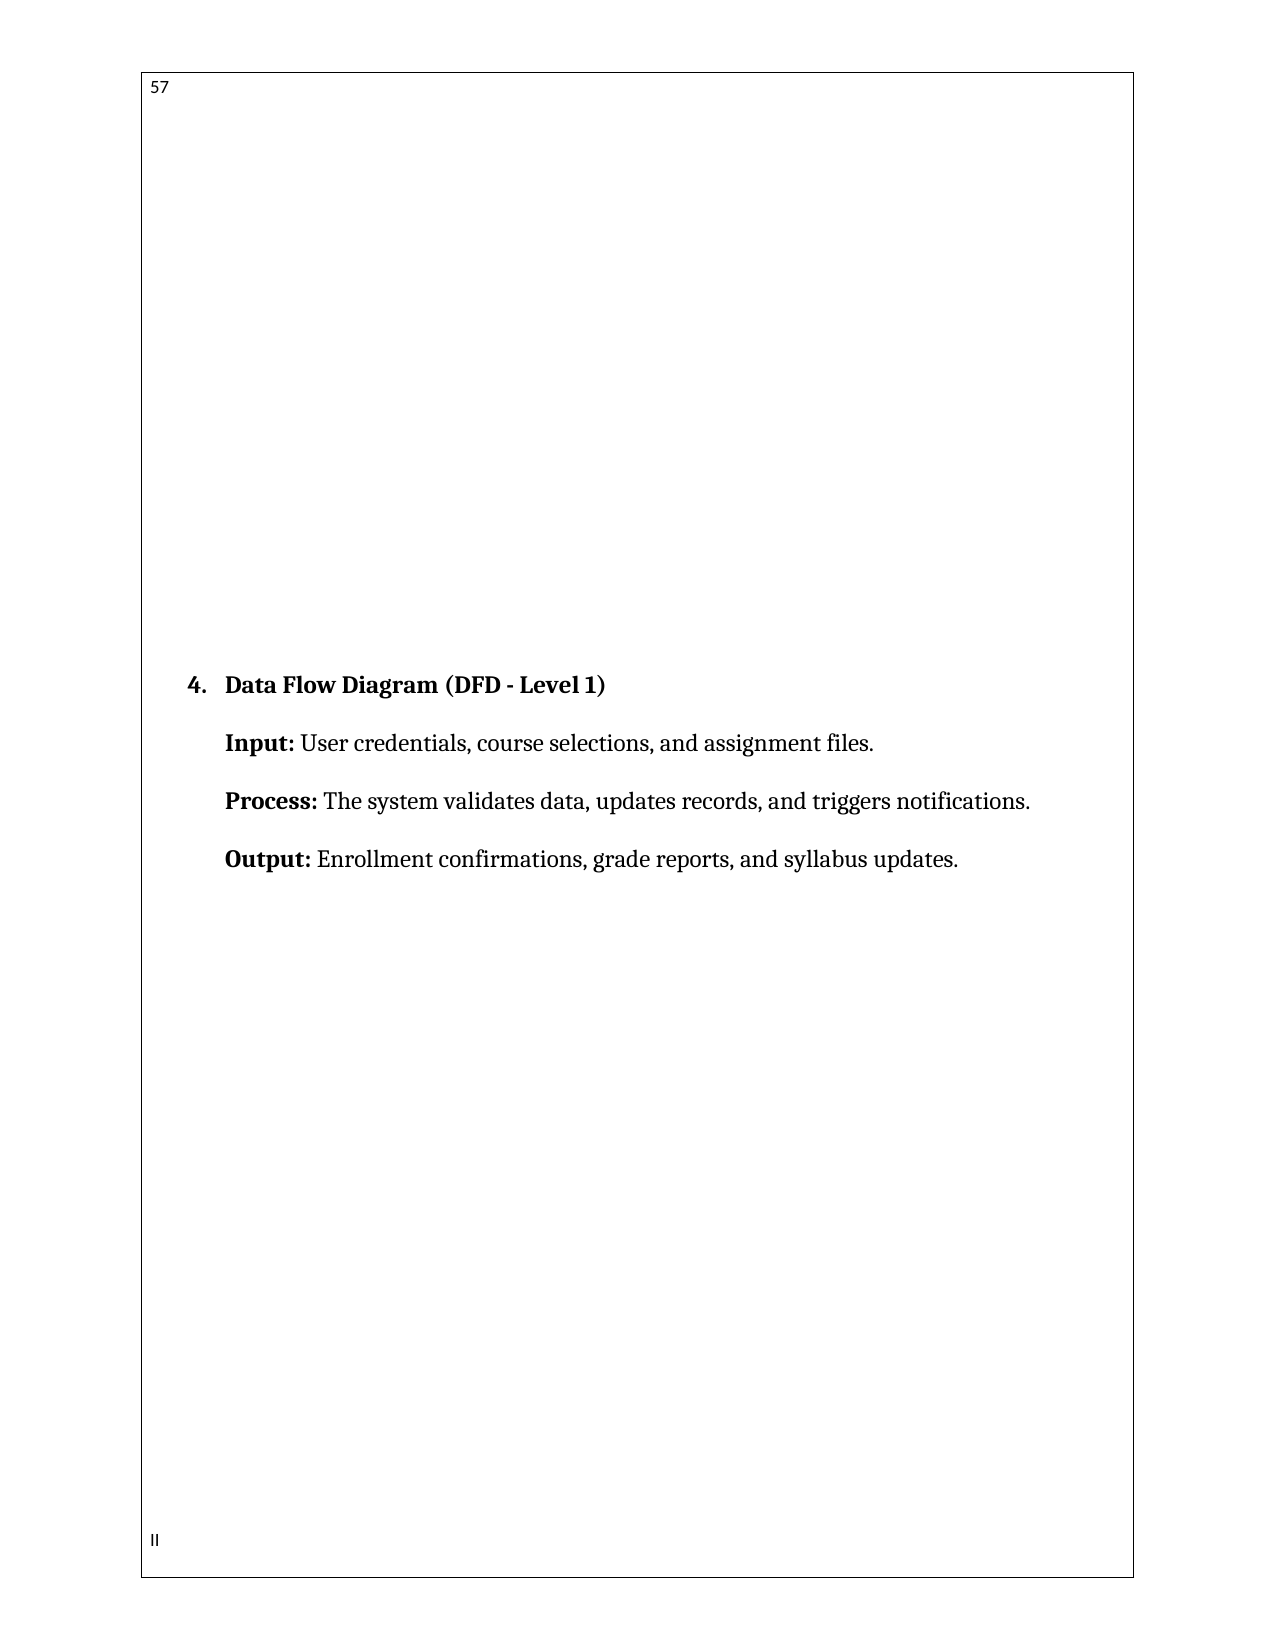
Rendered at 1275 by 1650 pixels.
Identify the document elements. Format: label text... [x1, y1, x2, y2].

subtitle Data Flow Diagram (DFD - Level 1) [187, 671, 1125, 700]
text Output: Enrollment confirmations, grade reports, and syllabus updates. [225, 845, 1125, 874]
text Input: User credentials, course selections, and assignment files. [225, 729, 1125, 758]
text Process: The system validates data, updates records, and triggers notifications. [225, 787, 1125, 816]
